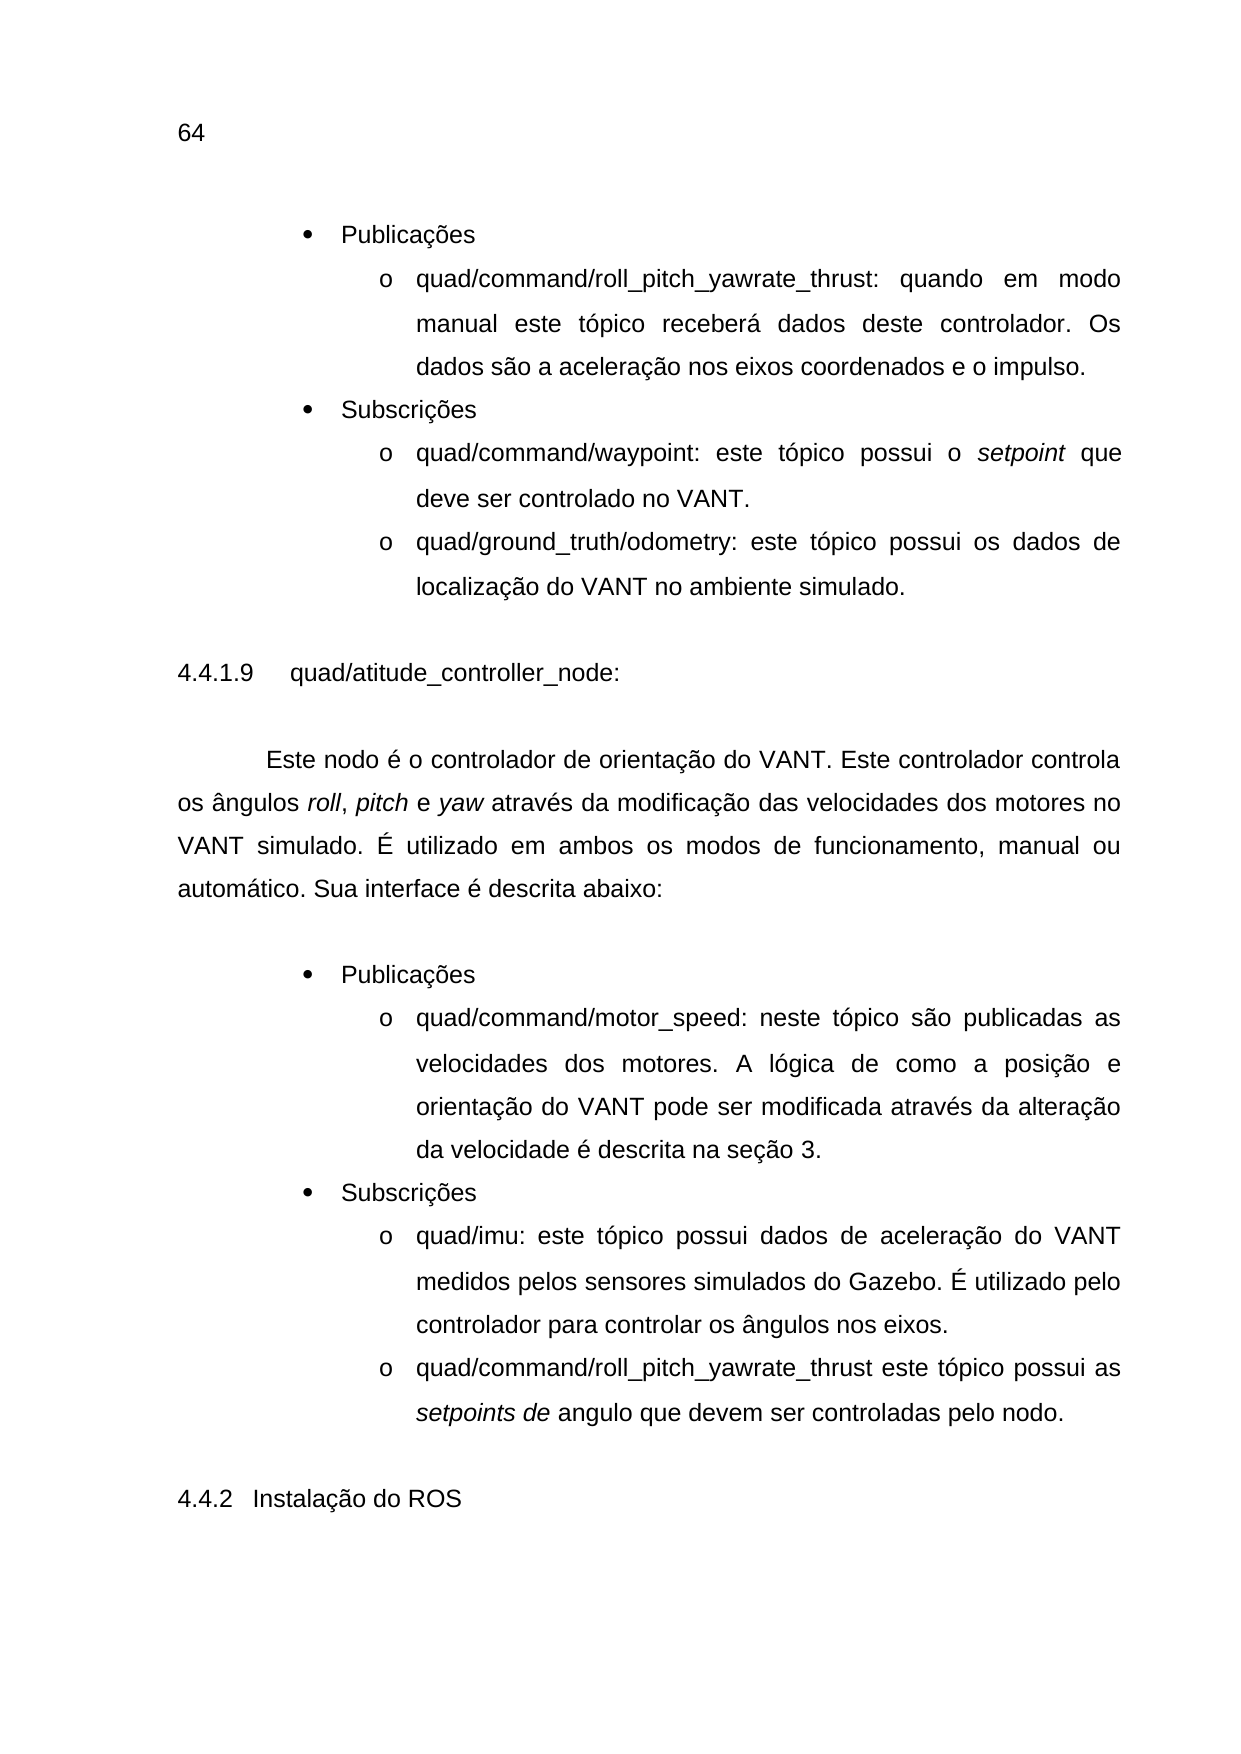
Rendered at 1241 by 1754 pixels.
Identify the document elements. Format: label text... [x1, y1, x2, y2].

list quad/command/roll_pitch_yawrate_thrust: quando em modo manual este tópico receberá dados deste controlador. Os dados são a aceleração nos eixos coordenados e o impulso. [378, 263, 1122, 381]
list Publicações [303, 220, 1122, 249]
list quad/command/waypoint: este tópico possui o setpoint que deve ser controlado no VANT. [378, 438, 1122, 512]
list quad/ground_truth/odometry: este tópico possui os dados de localização do VANT no ambiente simulado. [378, 527, 1122, 601]
subtitle Instalação do ROS [177, 1484, 1122, 1513]
list quad/imu: este tópico possui dados de aceleração do VANT medidos pelos sensores simulados do Gazebo. É utilizado pelo controlador para controlar os ângulos nos eixos. [378, 1221, 1122, 1338]
subtitle quad/atitude_controller_node: [177, 658, 1122, 687]
list quad/command/motor_speed: neste tópico são publicadas as velocidades dos motores. A lógica de como a posição e orientação do VANT pode ser modificada através da alteração da velocidade é descrita na seção 3.5. [378, 1003, 1122, 1164]
list quad/command/roll_pitch_yawrate_thrust este tópico possui as setpoints de angulo que devem ser controladas pelo nodo. [378, 1353, 1122, 1427]
list Subscrições [303, 1178, 1122, 1207]
list Subscrições [303, 395, 1122, 424]
text Este nodo é o controlador de orientação do VANT. Este controlador controla os ângulos roll, pitch e yaw através da modificação das velocidades dos motores no VANT simulado. É utilizado em ambos os modos de funcionamento, manual ou automático. Sua interface é descrita abaixo: [177, 744, 1122, 903]
list Publicações [303, 960, 1122, 989]
